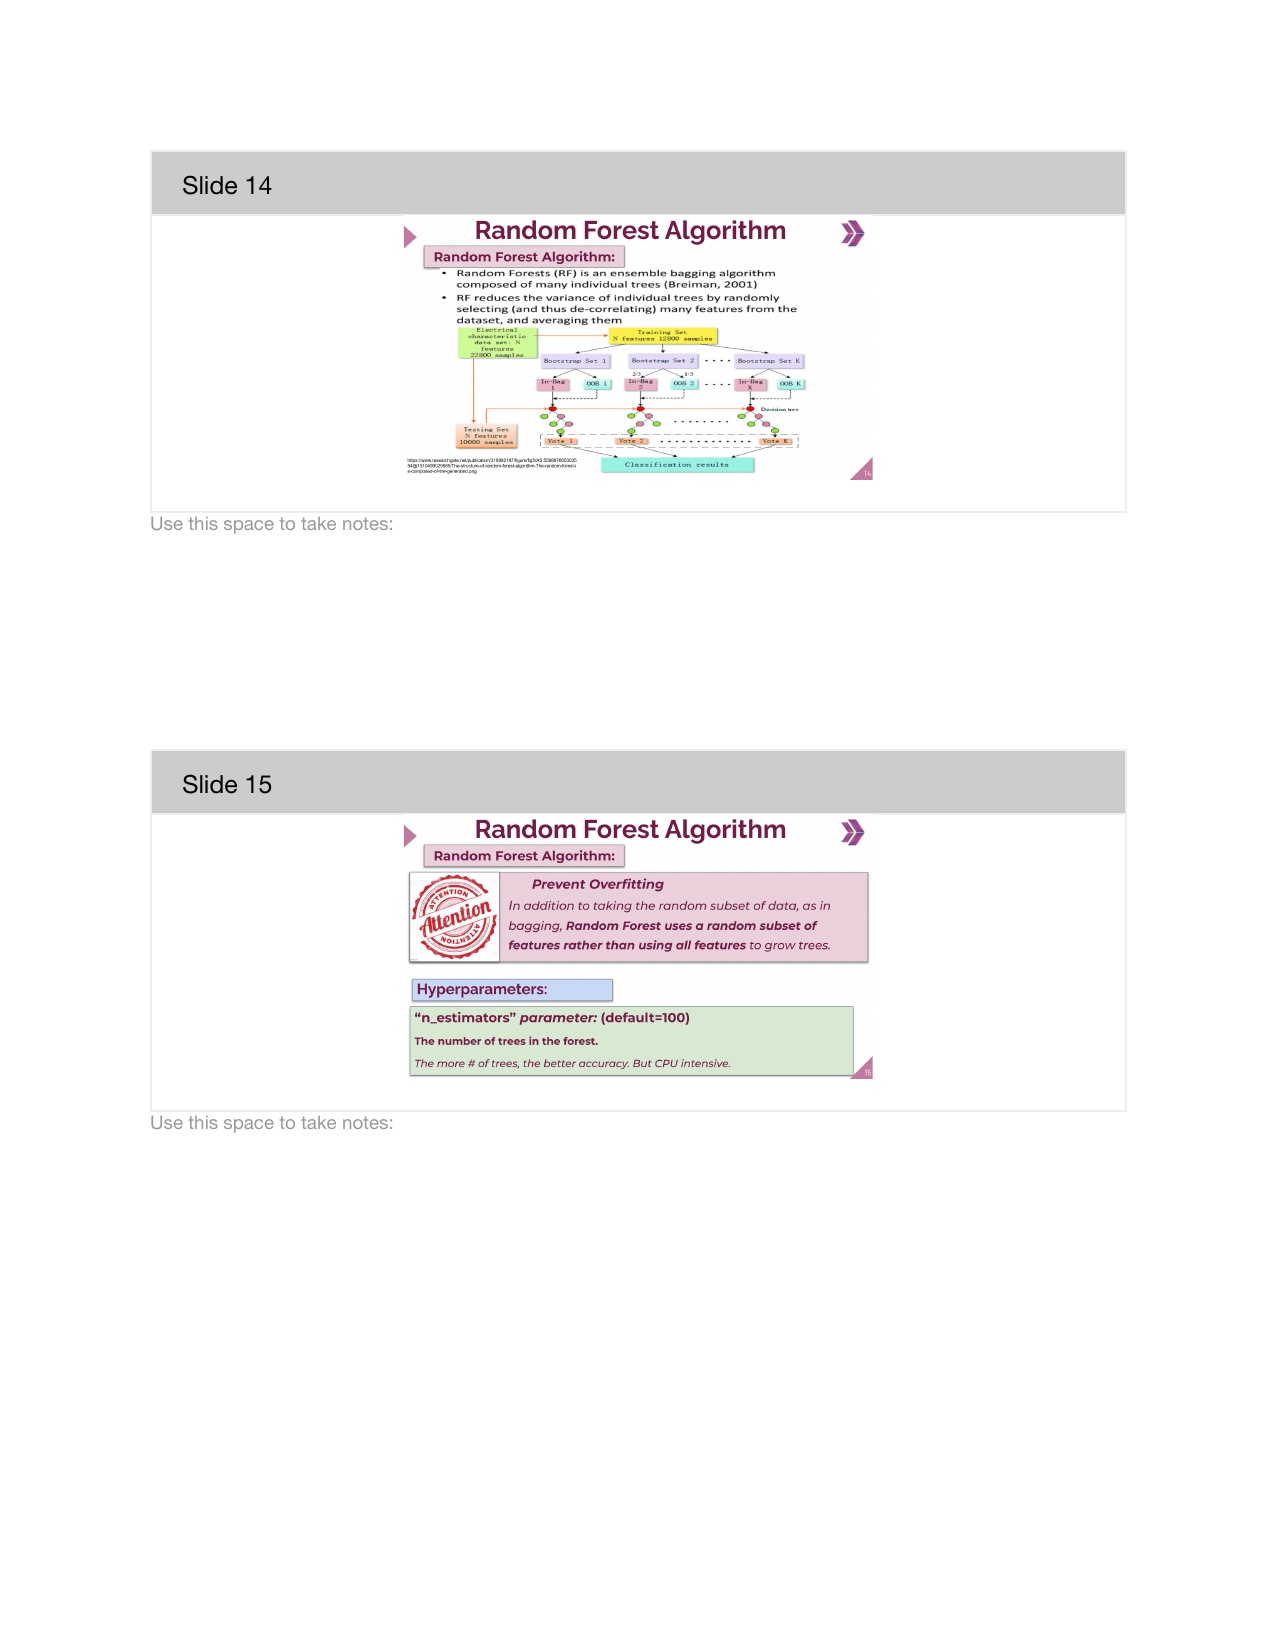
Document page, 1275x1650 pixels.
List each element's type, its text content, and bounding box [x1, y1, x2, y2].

picture [403, 814, 873, 1079]
picture [403, 215, 873, 480]
table_header Slide 14 [152, 152, 1125, 214]
text Use this space to take notes: [150, 1112, 1125, 1135]
table_cell [152, 815, 1125, 1110]
text Use this space to take notes: [150, 513, 1125, 536]
table_header Slide 15 [152, 751, 1125, 813]
table_cell [152, 216, 1125, 511]
